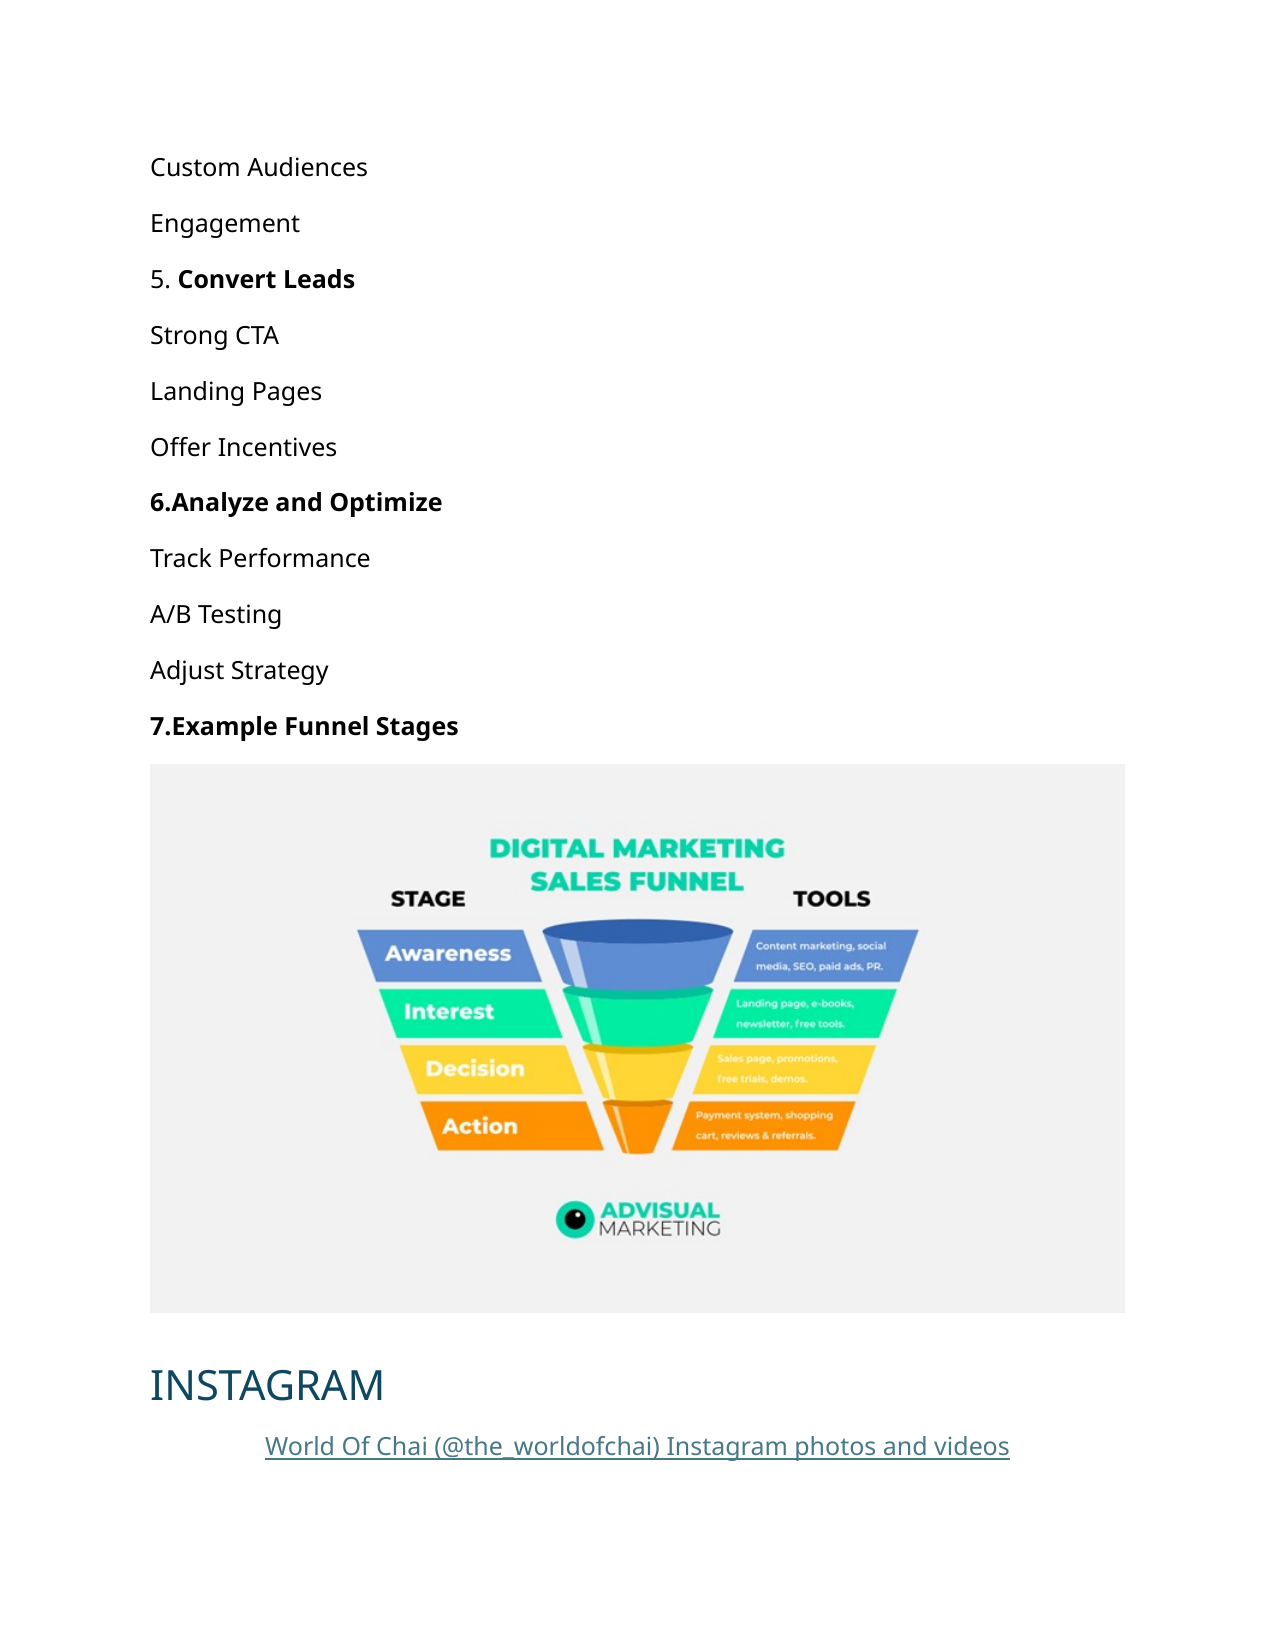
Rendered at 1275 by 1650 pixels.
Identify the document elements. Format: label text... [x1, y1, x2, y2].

text Adjust Strategy [150, 652, 1125, 687]
text 7.Example Funnel Stages [150, 708, 1125, 742]
text 6.Analyze and Optimize [150, 485, 1125, 519]
picture [150, 764, 1125, 1313]
text Landing Pages [150, 373, 1125, 407]
text A/B Testing [150, 597, 1125, 631]
text Engagement [150, 206, 1125, 240]
text World Of Chai (@the_worldofchai) Instagram photos and videos [150, 1429, 1125, 1463]
text Track Performance [150, 541, 1125, 575]
text 5. Convert Leads [150, 262, 1125, 296]
text Custom Audiences [150, 150, 1125, 184]
subtitle INSTAGRAM [150, 1356, 1125, 1412]
text Offer Incentives [150, 429, 1125, 463]
text Strong CTA [150, 317, 1125, 352]
